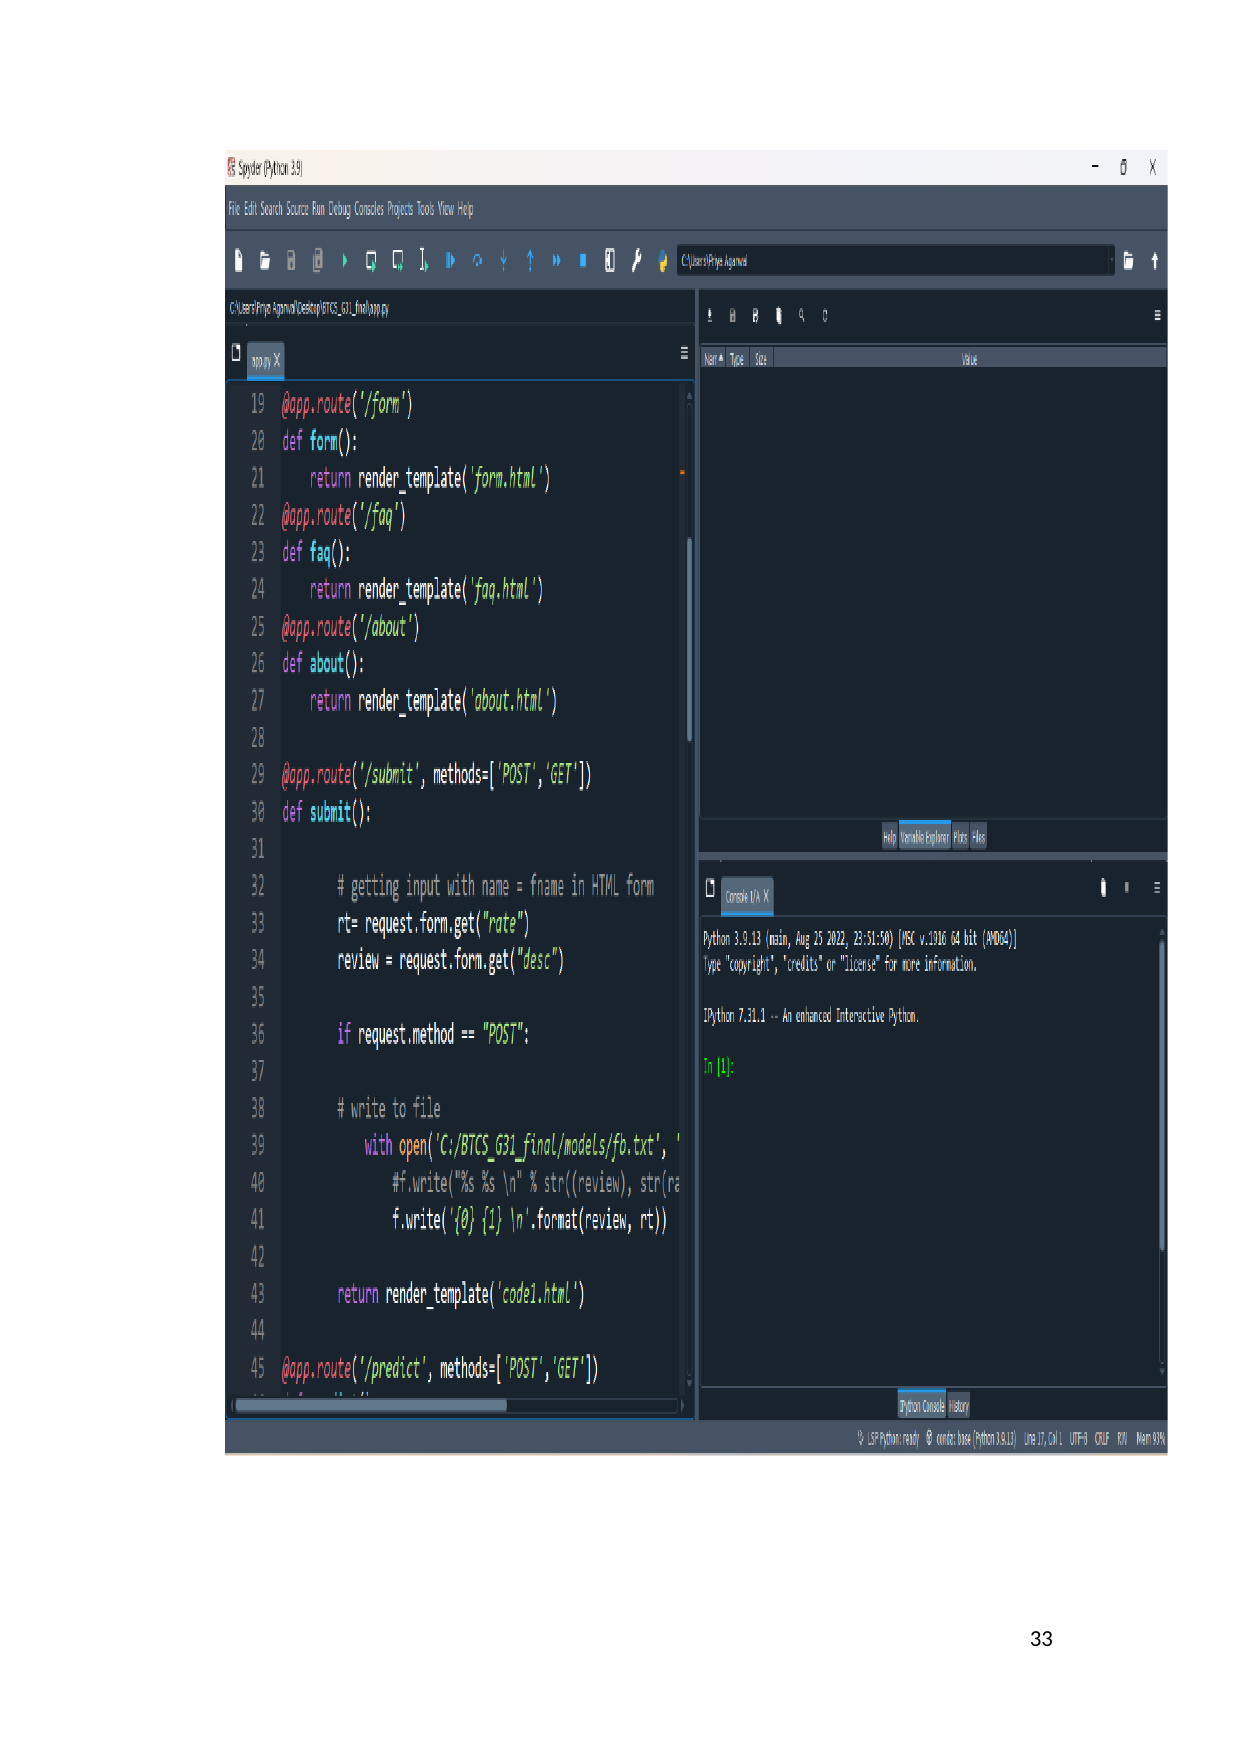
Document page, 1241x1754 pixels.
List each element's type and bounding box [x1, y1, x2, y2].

picture [225, 150, 1168, 1456]
